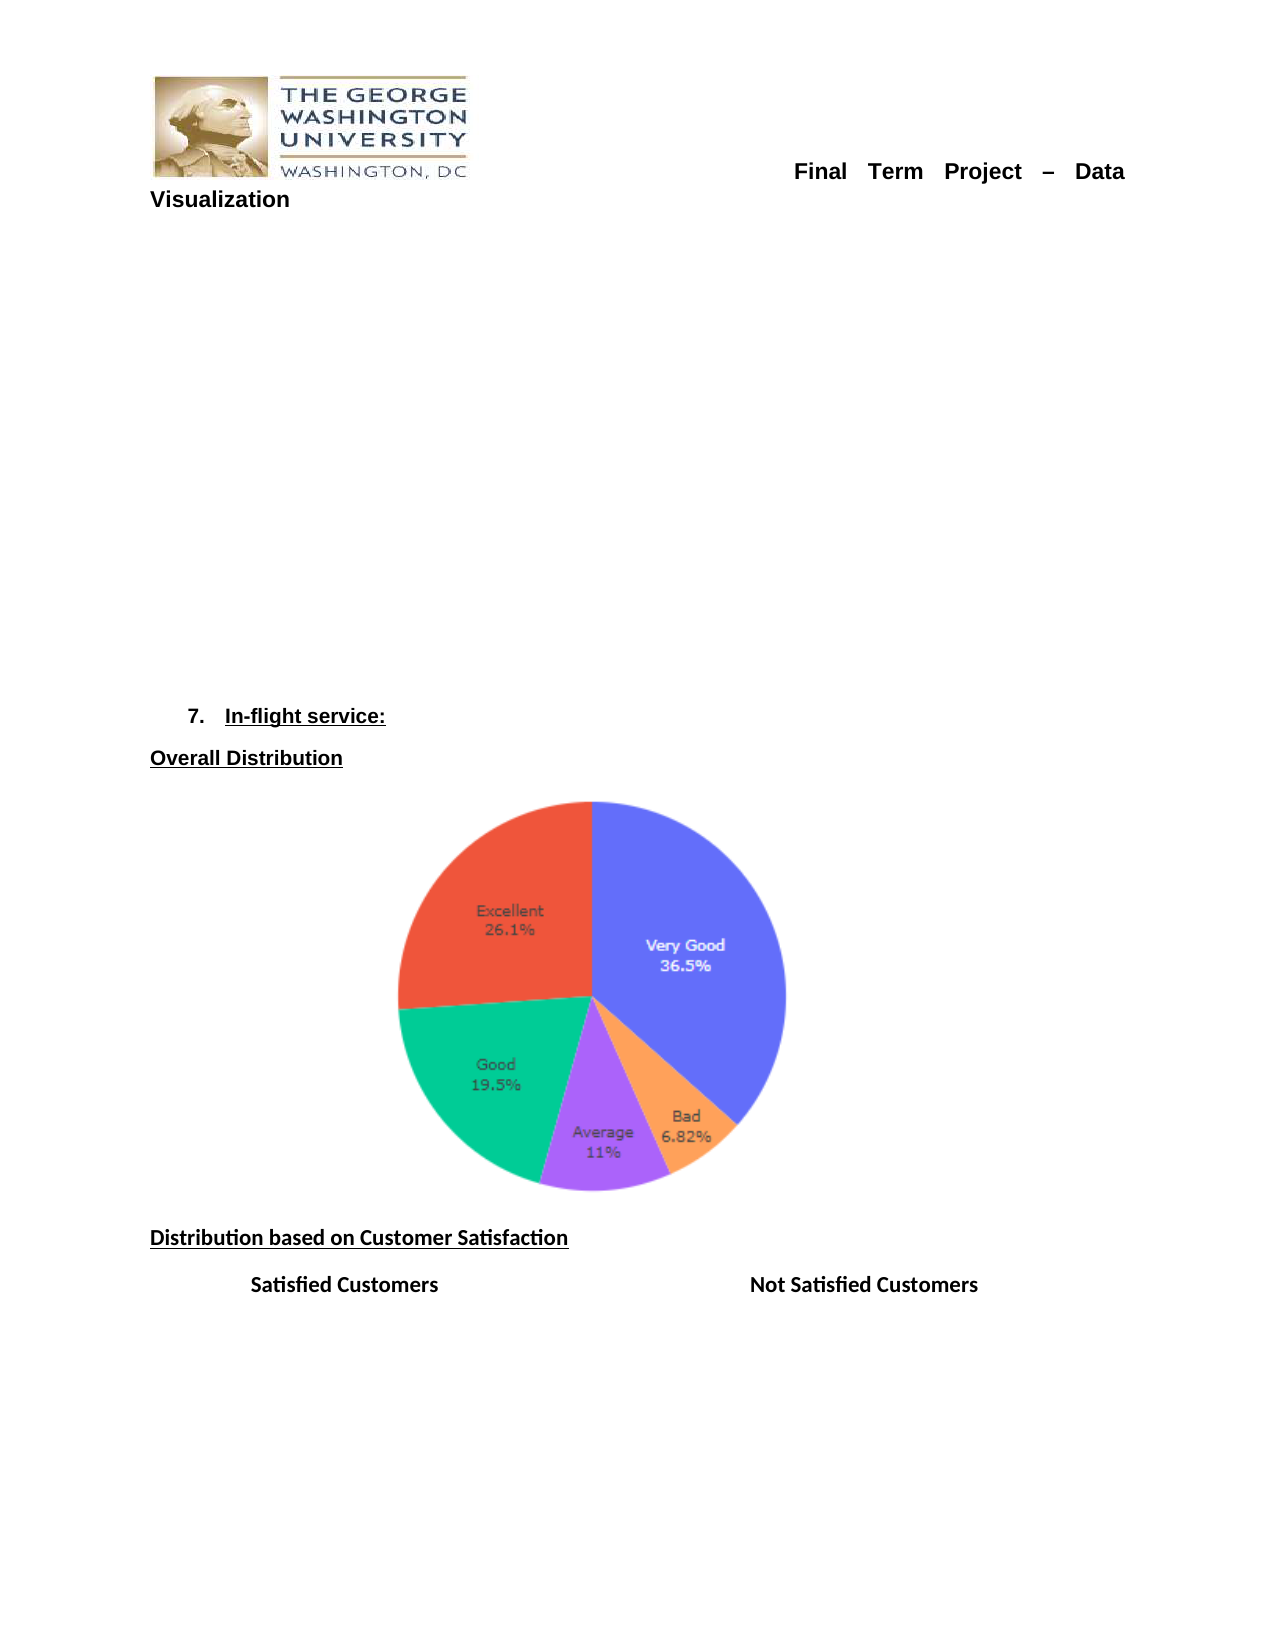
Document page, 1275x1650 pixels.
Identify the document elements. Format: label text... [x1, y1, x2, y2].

text Satisfied Customers Not Satisfied Customers [150, 1270, 1125, 1298]
list In-flight service: [187, 704, 1125, 728]
text Overall Distribution [150, 746, 1125, 770]
text Distribution based on Customer Satisfaction [150, 1223, 1125, 1252]
picture [375, 788, 805, 1205]
